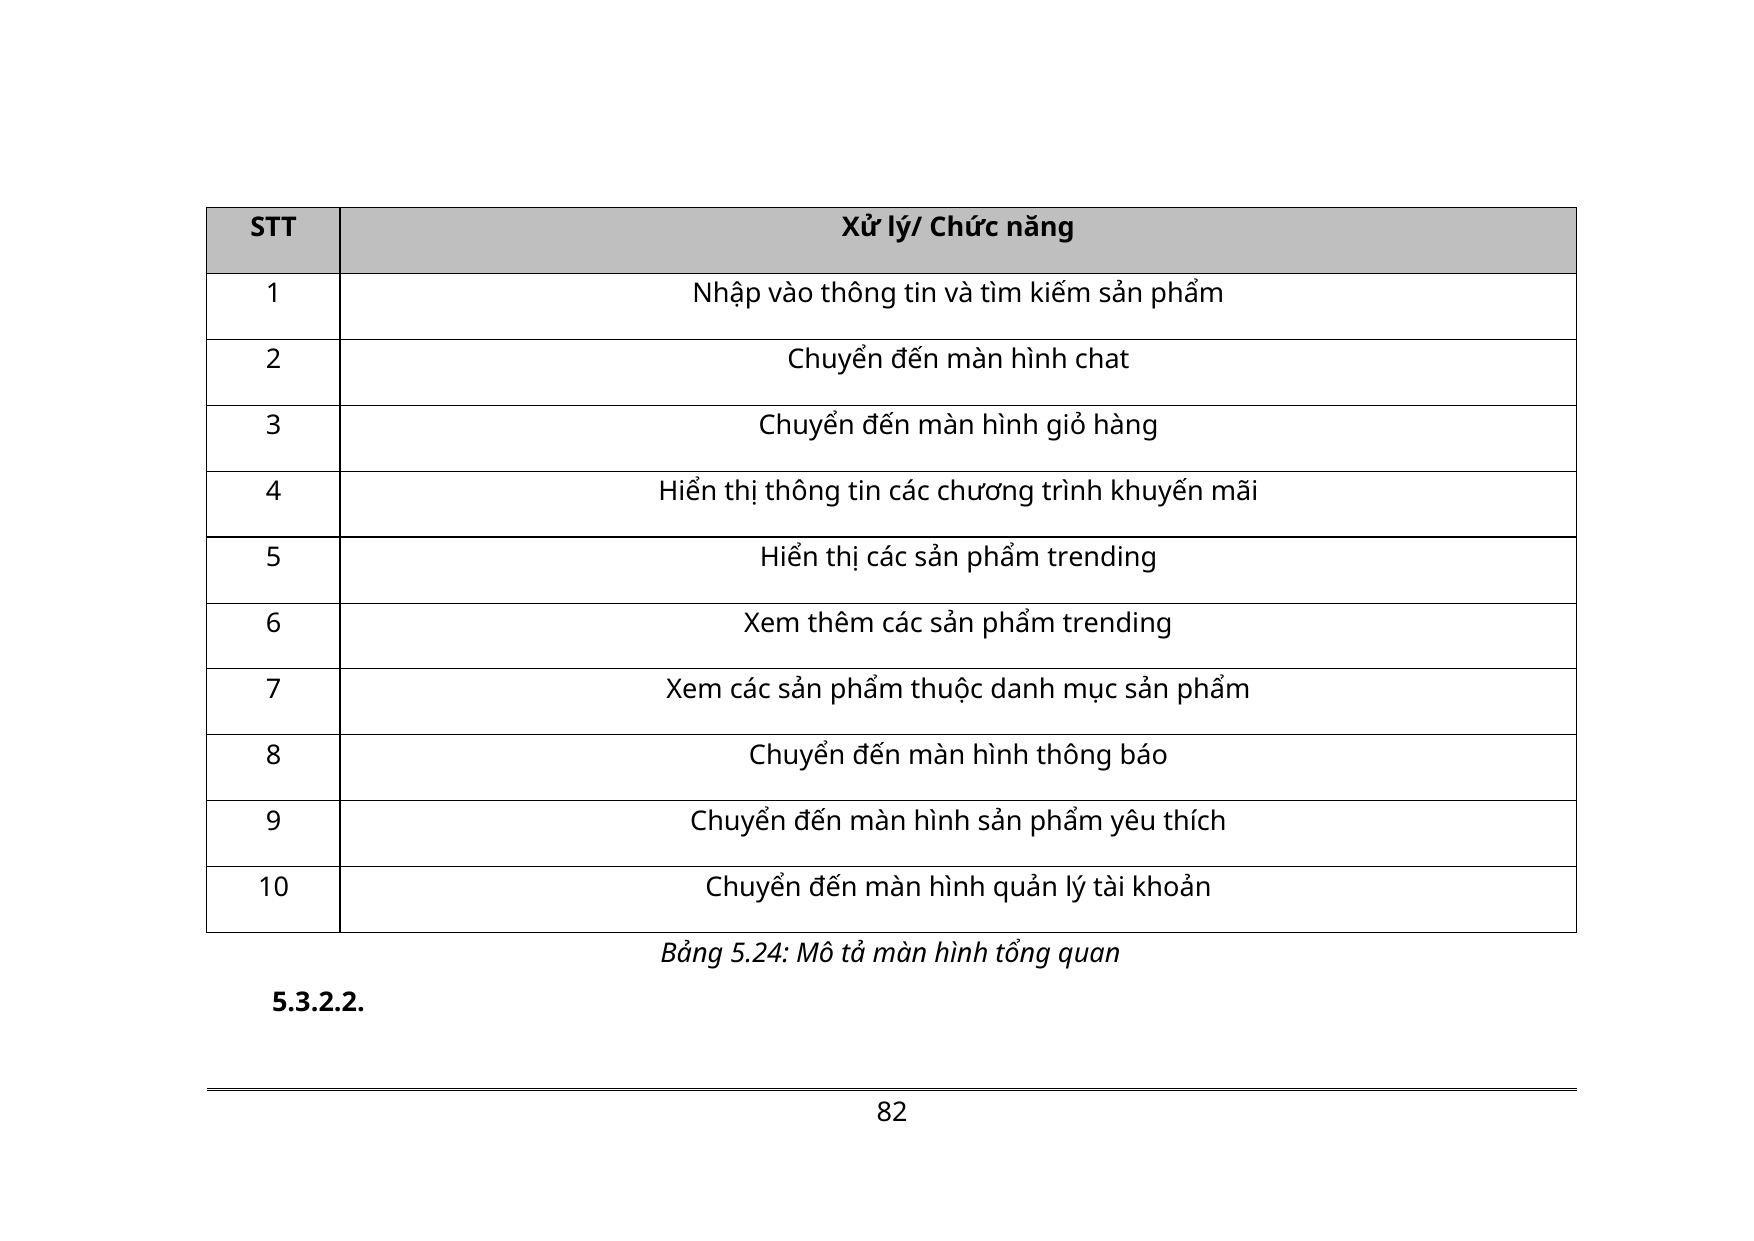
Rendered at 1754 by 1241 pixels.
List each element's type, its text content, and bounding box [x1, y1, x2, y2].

table_cell [207, 340, 339, 404]
table_cell [207, 801, 339, 866]
table_cell Chuyển đến màn hình chat [341, 340, 1576, 404]
table_cell [207, 669, 339, 734]
table_cell Hiển thị các sản phẩm trending [341, 538, 1576, 602]
table_header STT [207, 208, 339, 273]
table_cell Chuyển đến màn hình sản phẩm yêu thích [341, 801, 1576, 866]
table_cell [207, 274, 339, 339]
table_cell [207, 604, 339, 668]
table_cell [207, 538, 339, 602]
table_header Xử lý/ Chức năng [341, 208, 1576, 273]
table_cell [207, 735, 339, 800]
table_cell Nhập vào thông tin và tìm kiếm sản phẩm [341, 274, 1576, 339]
table_cell Chuyển đến màn hình quản lý tài khoản [341, 867, 1576, 932]
table_cell [207, 406, 339, 471]
table_cell [207, 472, 339, 536]
table_cell Xem thêm các sản phẩm trending [341, 604, 1576, 668]
table_cell [207, 867, 339, 932]
table_cell Hiển thị thông tin các chương trình khuyến mãi [341, 472, 1576, 536]
table_cell Xem các sản phẩm thuộc danh mục sản phẩm [341, 669, 1576, 734]
table_cell Chuyển đến màn hình thông báo [341, 735, 1576, 800]
table_cell Chuyển đến màn hình giỏ hàng [341, 406, 1576, 471]
